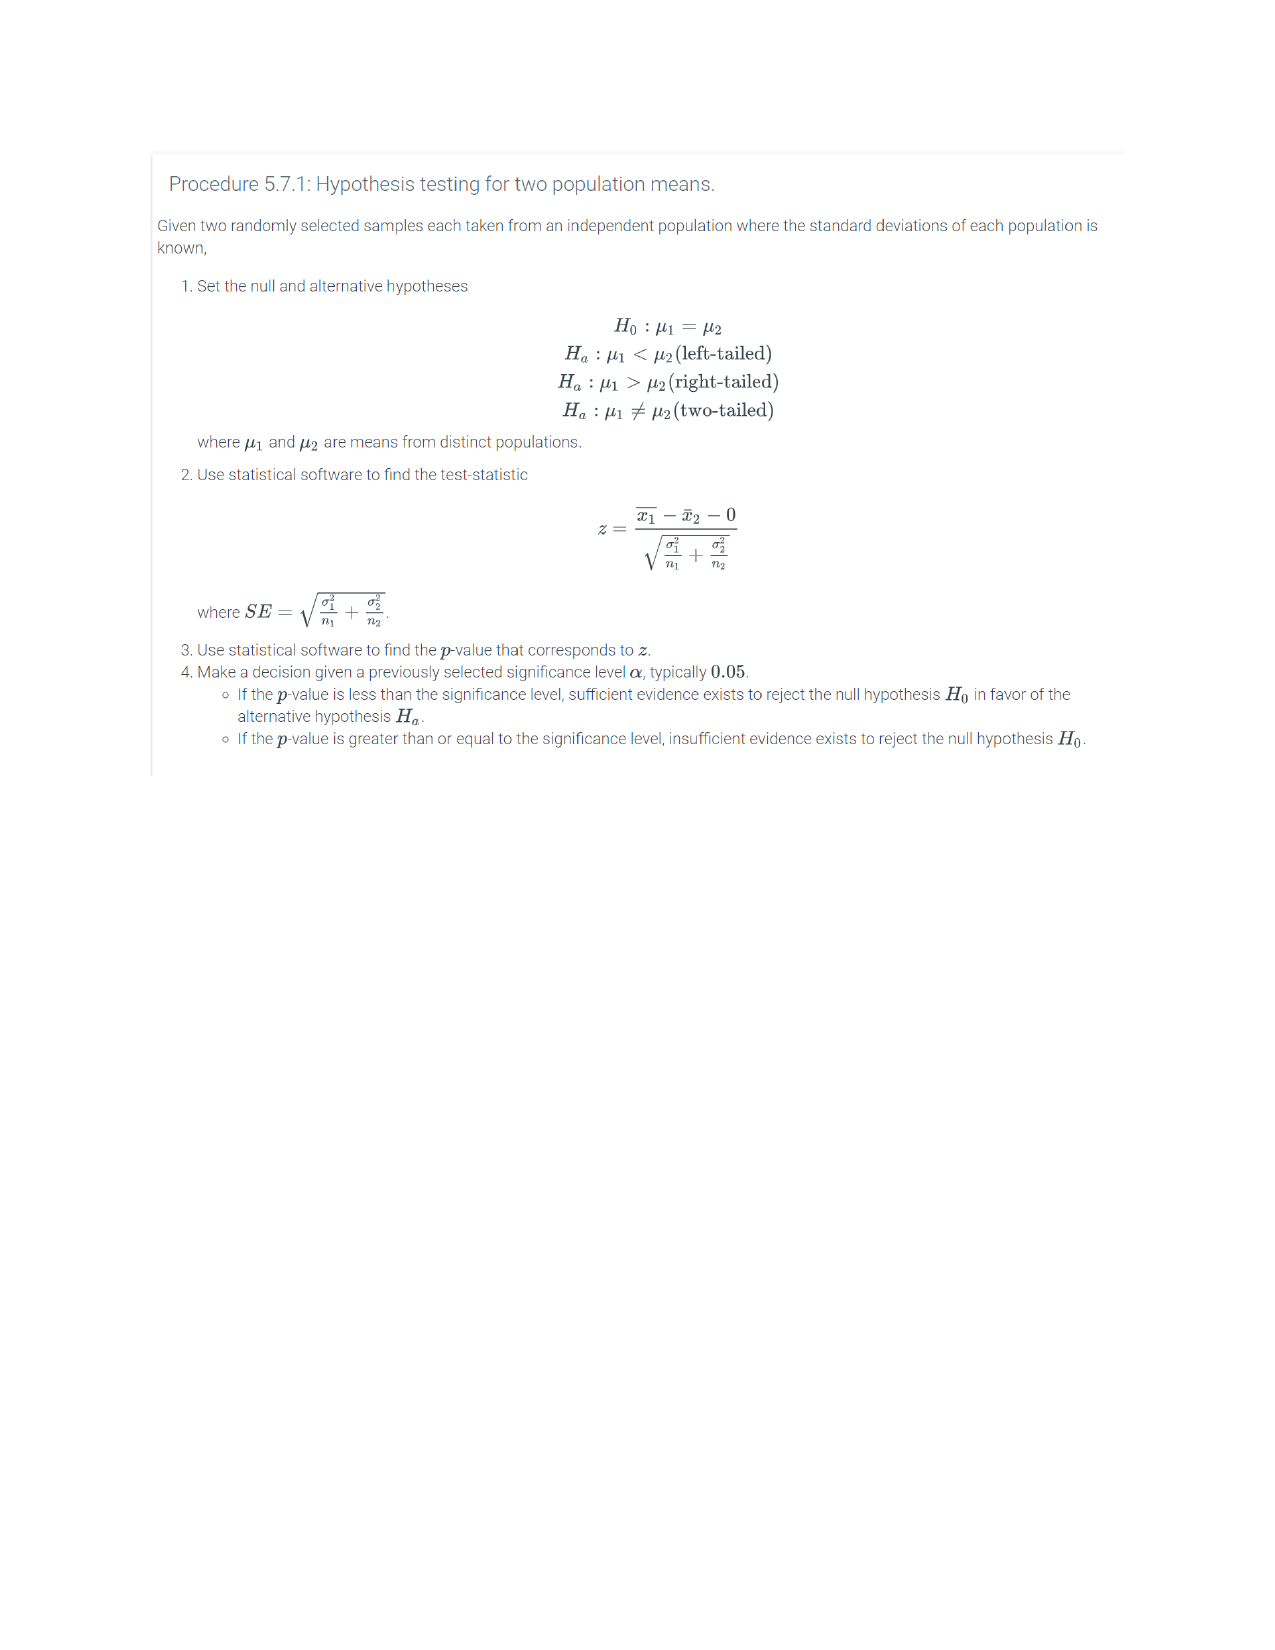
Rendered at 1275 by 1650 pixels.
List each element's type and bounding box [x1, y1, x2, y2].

picture [150, 150, 1125, 776]
